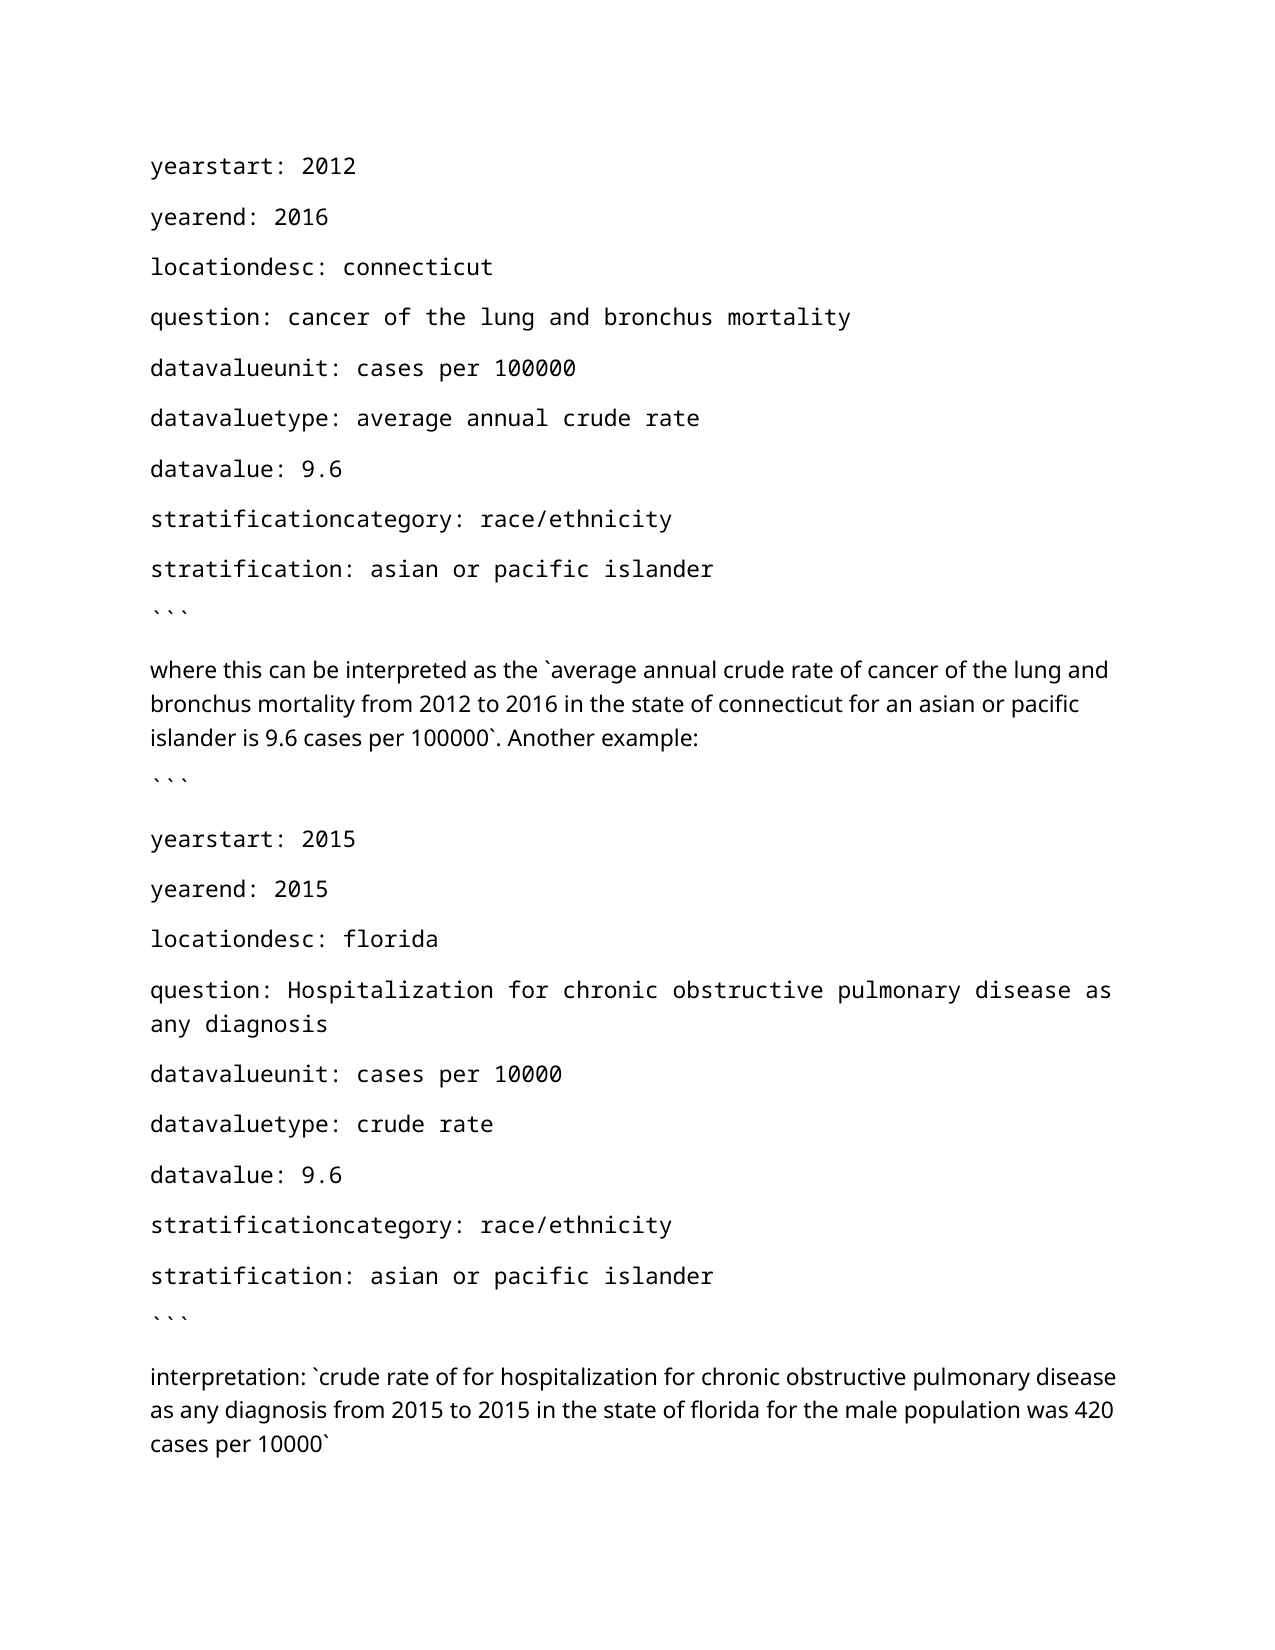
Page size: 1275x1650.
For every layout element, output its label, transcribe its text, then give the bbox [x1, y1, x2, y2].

text ``` [150, 604, 1125, 635]
text locationdesc: connecticut [150, 251, 1125, 282]
text datavaluetype: crude rate [150, 1108, 1125, 1139]
text interpretation: `crude rate of for hospitalization for chronic obstructive pulmonary disease as any diagnosis from 2015 to 2015 in the state of florida for the male population was 420 cases per 10000` [150, 1360, 1125, 1459]
text datavalueunit: cases per 10000 [150, 1058, 1125, 1089]
text ``` [150, 1310, 1125, 1341]
text ``` [150, 772, 1125, 803]
text locationdesc: florida [150, 923, 1125, 954]
text yearend: 2016 [150, 200, 1125, 232]
text where this can be interpreted as the `average annual crude rate of cancer of the lung and bronchus mortality from 2012 to 2016 in the state of connecticut for an asian or pacific islander is 9.6 cases per 100000`. Another example: [150, 654, 1125, 753]
text stratification: asian or pacific islander [150, 1259, 1125, 1291]
text datavaluetype: average annual crude rate [150, 402, 1125, 433]
text stratificationcategory: race/ethnicity [150, 1209, 1125, 1240]
text datavalueunit: cases per 100000 [150, 352, 1125, 383]
text datavalue: 9.6 [150, 1159, 1125, 1190]
text stratificationcategory: race/ethnicity [150, 503, 1125, 534]
text datavalue: 9.6 [150, 452, 1125, 484]
text yearend: 2015 [150, 873, 1125, 904]
text question: cancer of the lung and bronchus mortality [150, 301, 1125, 332]
text question: Hospitalization for chronic obstructive pulmonary disease as any diagnosis [150, 974, 1125, 1039]
text yearstart: 2015 [150, 822, 1125, 854]
text yearstart: 2012 [150, 150, 1125, 181]
text stratification: asian or pacific islander [150, 553, 1125, 584]
